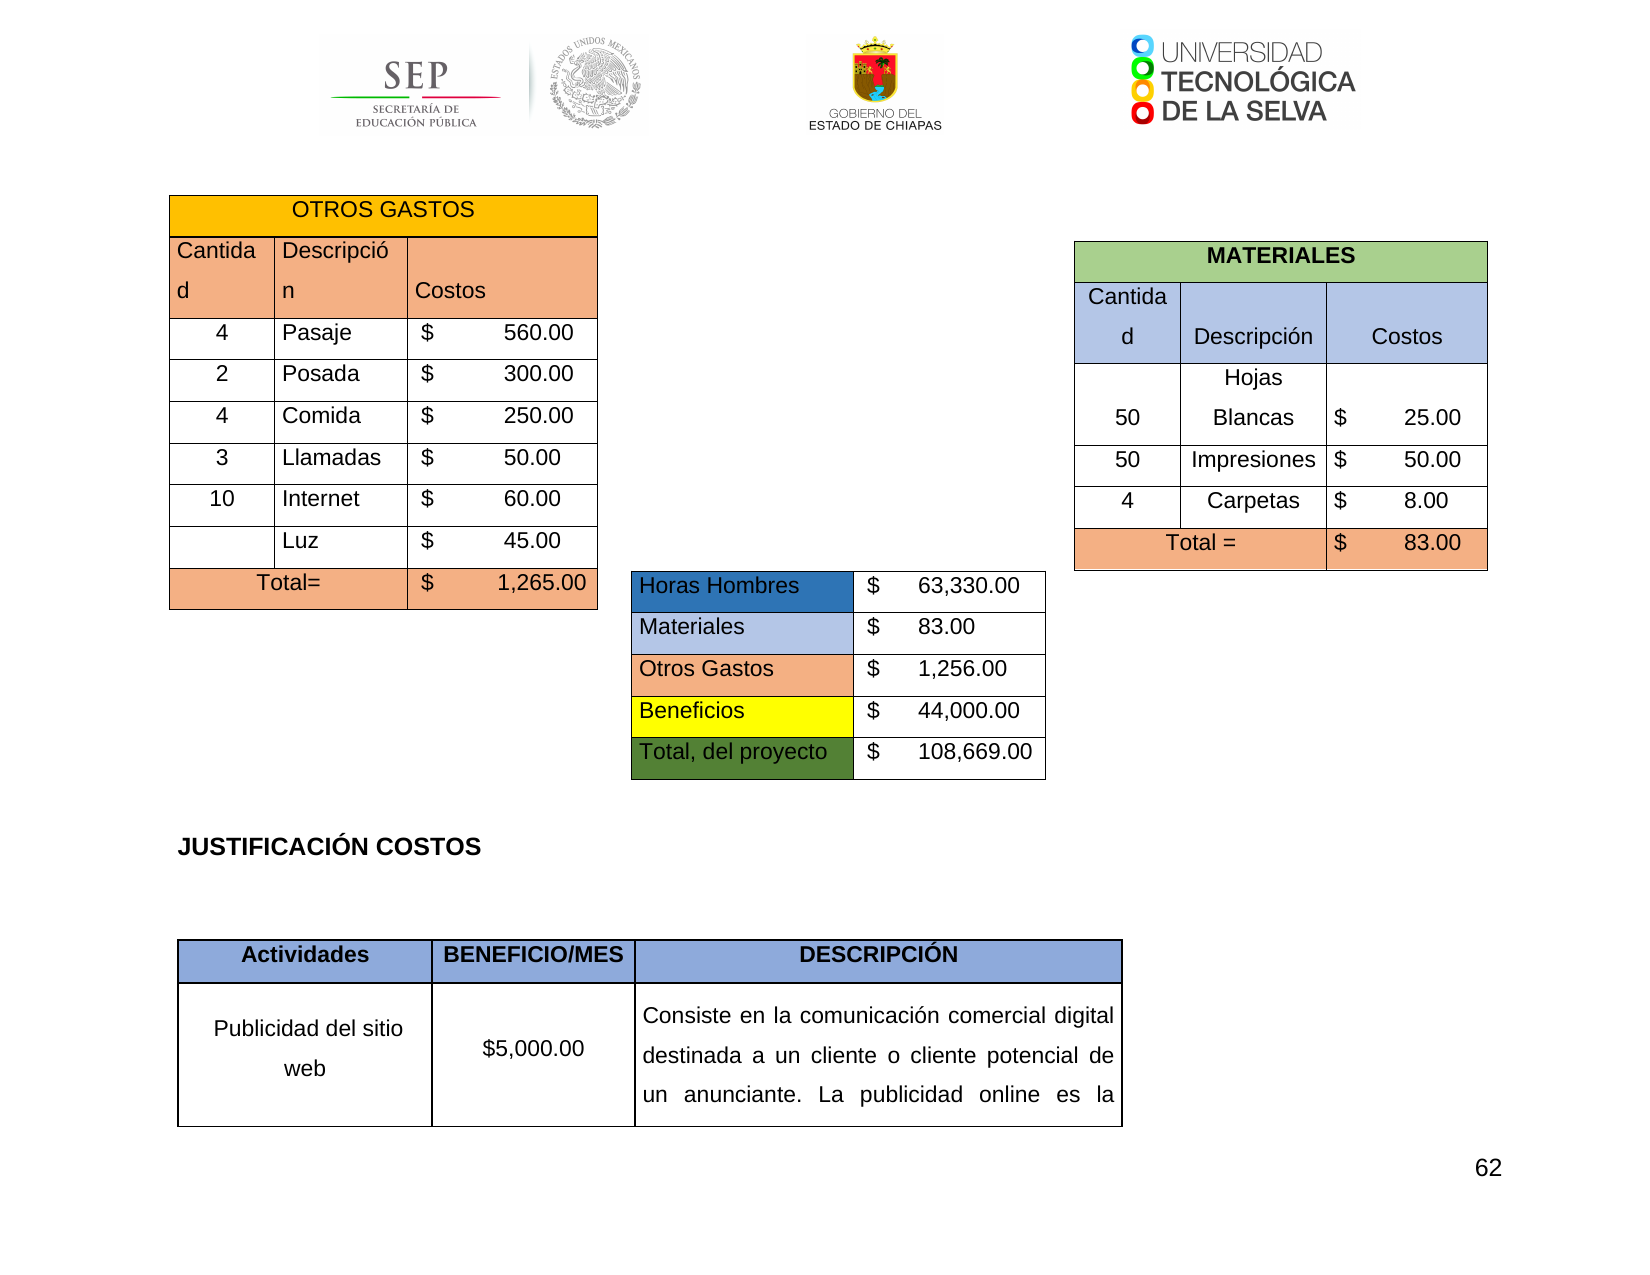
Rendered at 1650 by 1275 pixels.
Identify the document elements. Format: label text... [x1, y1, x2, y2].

table_header MATERIALES [1075, 242, 1487, 282]
table_header $ 63,330.00 [854, 572, 1045, 612]
table_cell 50 [1075, 446, 1180, 486]
table_cell Cantidad [170, 238, 274, 318]
table_cell Cantidad [1075, 283, 1180, 363]
table_cell Costos [1327, 283, 1487, 363]
table_cell $ 50.00 [408, 444, 597, 484]
text JUSTIFICACIÓN COSTOS [177, 832, 1502, 860]
table_cell $ 560.00 [408, 319, 597, 359]
table_cell Pasaje [275, 319, 407, 359]
table_cell $ 1,265.00 [408, 569, 597, 609]
table_cell Otros Gastos [632, 655, 853, 696]
table_cell $ 44,000.00 [854, 697, 1045, 737]
table_cell 3 [170, 444, 274, 484]
table_cell $ 45.00 [408, 527, 597, 568]
table_cell 50 [1075, 364, 1180, 444]
table_cell 4 [1075, 487, 1180, 528]
table_cell Llamadas [275, 444, 407, 484]
table_cell Total, del proyecto [632, 738, 853, 779]
table_cell 10 [170, 485, 274, 526]
table_header Horas Hombres [632, 572, 853, 612]
table_header Actividades [179, 941, 431, 982]
table_cell $ 83.00 [1327, 529, 1487, 569]
table_cell $ 108,669.00 [854, 738, 1045, 779]
table_cell Descripción [1181, 283, 1326, 363]
table_cell $ 25.00 [1327, 364, 1487, 444]
table_cell Total = [1075, 529, 1326, 569]
table_cell Comida [275, 402, 407, 443]
table_header DESCRIPCIÓN [636, 941, 1121, 982]
table_cell $ 1,256.00 [854, 655, 1045, 696]
table_cell Total= [170, 569, 407, 609]
table_cell Descripción [275, 238, 407, 318]
table_cell Carpetas [1181, 487, 1326, 528]
table_cell Luz [275, 527, 407, 568]
table_header BENEFICIO/MES [433, 941, 634, 982]
table_cell $ 60.00 [408, 485, 597, 526]
table_cell Impresiones [1181, 446, 1326, 486]
table_cell Publicidad del sitio web [179, 984, 431, 1126]
table_cell $ 250.00 [408, 402, 597, 443]
table_cell Internet [275, 485, 407, 526]
table_cell Materiales [632, 613, 853, 654]
picture [1120, 29, 1361, 130]
table_cell $ 300.00 [408, 360, 597, 401]
table_cell $ 8.00 [1327, 487, 1487, 528]
picture [806, 34, 944, 135]
table_cell 2 [170, 360, 274, 401]
table_cell 4 [170, 319, 274, 359]
table_cell 4 [170, 402, 274, 443]
table_cell Beneficios [632, 697, 853, 737]
table_cell Hojas Blancas [1181, 364, 1326, 444]
table_cell $5,000.00 [433, 984, 634, 1126]
table_cell Costos [408, 238, 597, 318]
picture [318, 34, 649, 136]
table_cell [170, 527, 274, 568]
table_header OTROS GASTOS [170, 196, 597, 236]
table_cell Posada [275, 360, 407, 401]
table_cell $ 83.00 [854, 613, 1045, 654]
table_cell $ 50.00 [1327, 446, 1487, 486]
